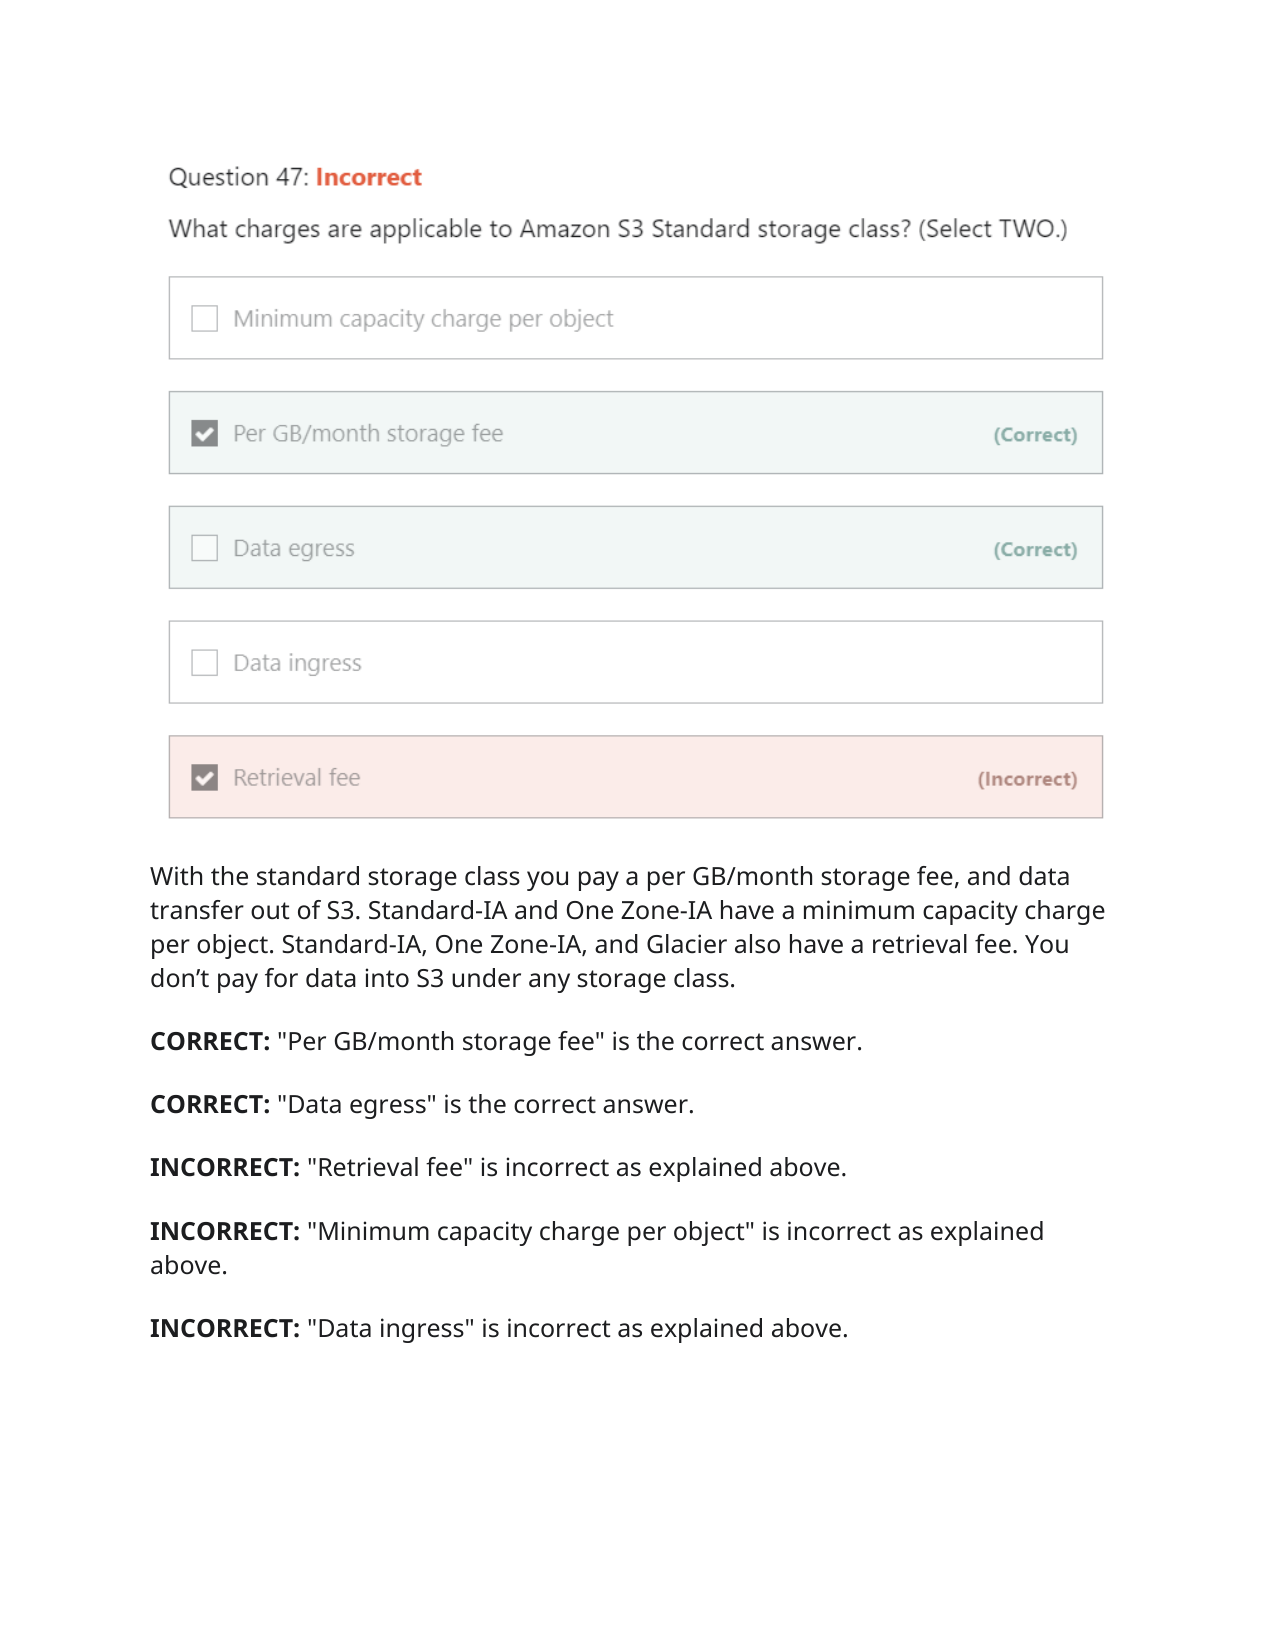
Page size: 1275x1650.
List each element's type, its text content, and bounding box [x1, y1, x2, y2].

text INCORRECT: "Minimum capacity charge per object" is incorrect as explained above. [150, 1213, 1125, 1281]
picture [150, 150, 1125, 840]
text CORRECT: "Data egress" is the correct answer. [150, 1087, 1125, 1121]
text INCORRECT: "Data ingress" is incorrect as explained above. [150, 1311, 1125, 1345]
text CORRECT: "Per GB/month storage fee" is the correct answer. [150, 1024, 1125, 1058]
text With the standard storage class you pay a per GB/month storage fee, and data transfer out of S3. Standard-IA and One Zone-IA have a minimum capacity charge per object. Standard-IA, One Zone-IA, and Glacier also have a retrieval fee. You don’t pay for data into S3 under any storage class. [150, 858, 1125, 994]
text INCORRECT: "Retrieval fee" is incorrect as explained above. [150, 1150, 1125, 1184]
